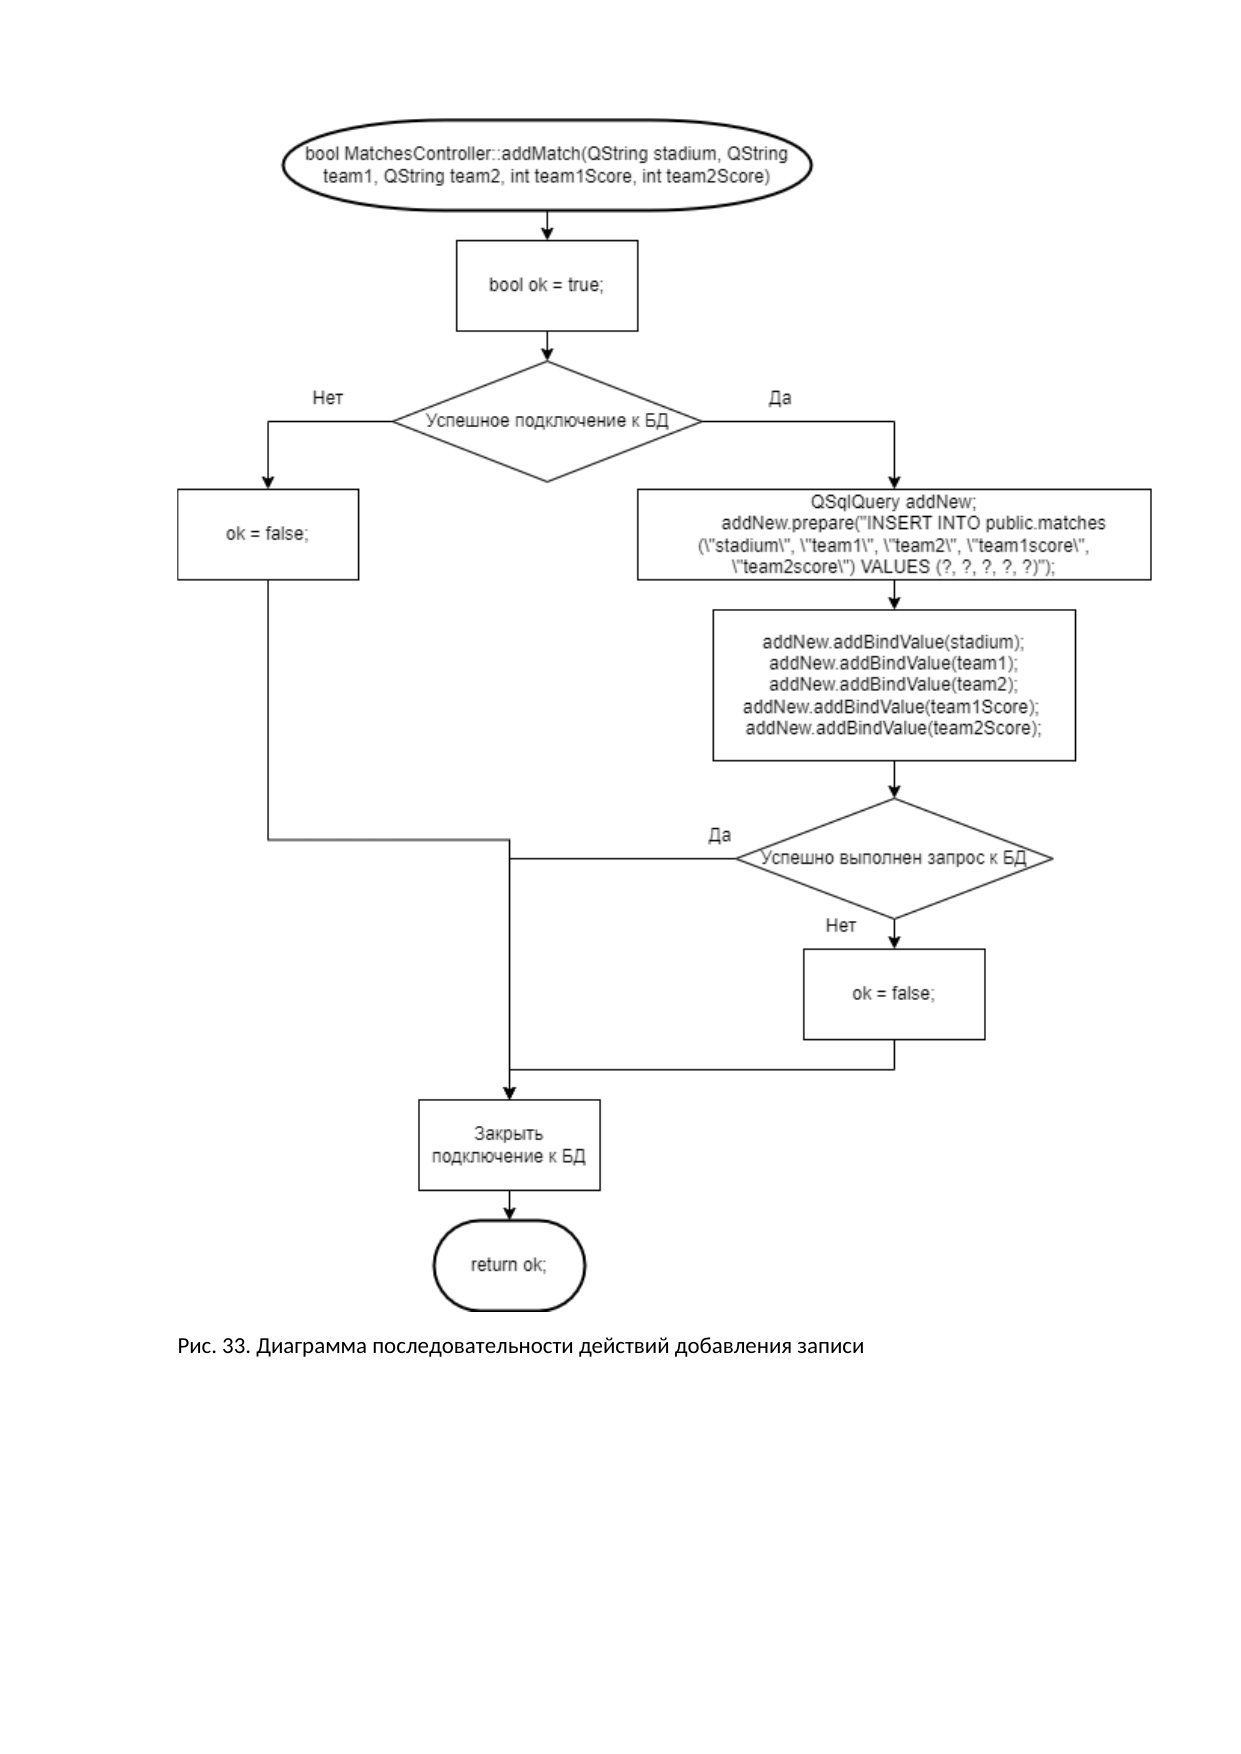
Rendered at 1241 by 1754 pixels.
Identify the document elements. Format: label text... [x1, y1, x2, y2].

picture [177, 118, 1152, 1312]
text Рис. 33. Диаграмма последовательности действий добавления записи [177, 1331, 1152, 1359]
